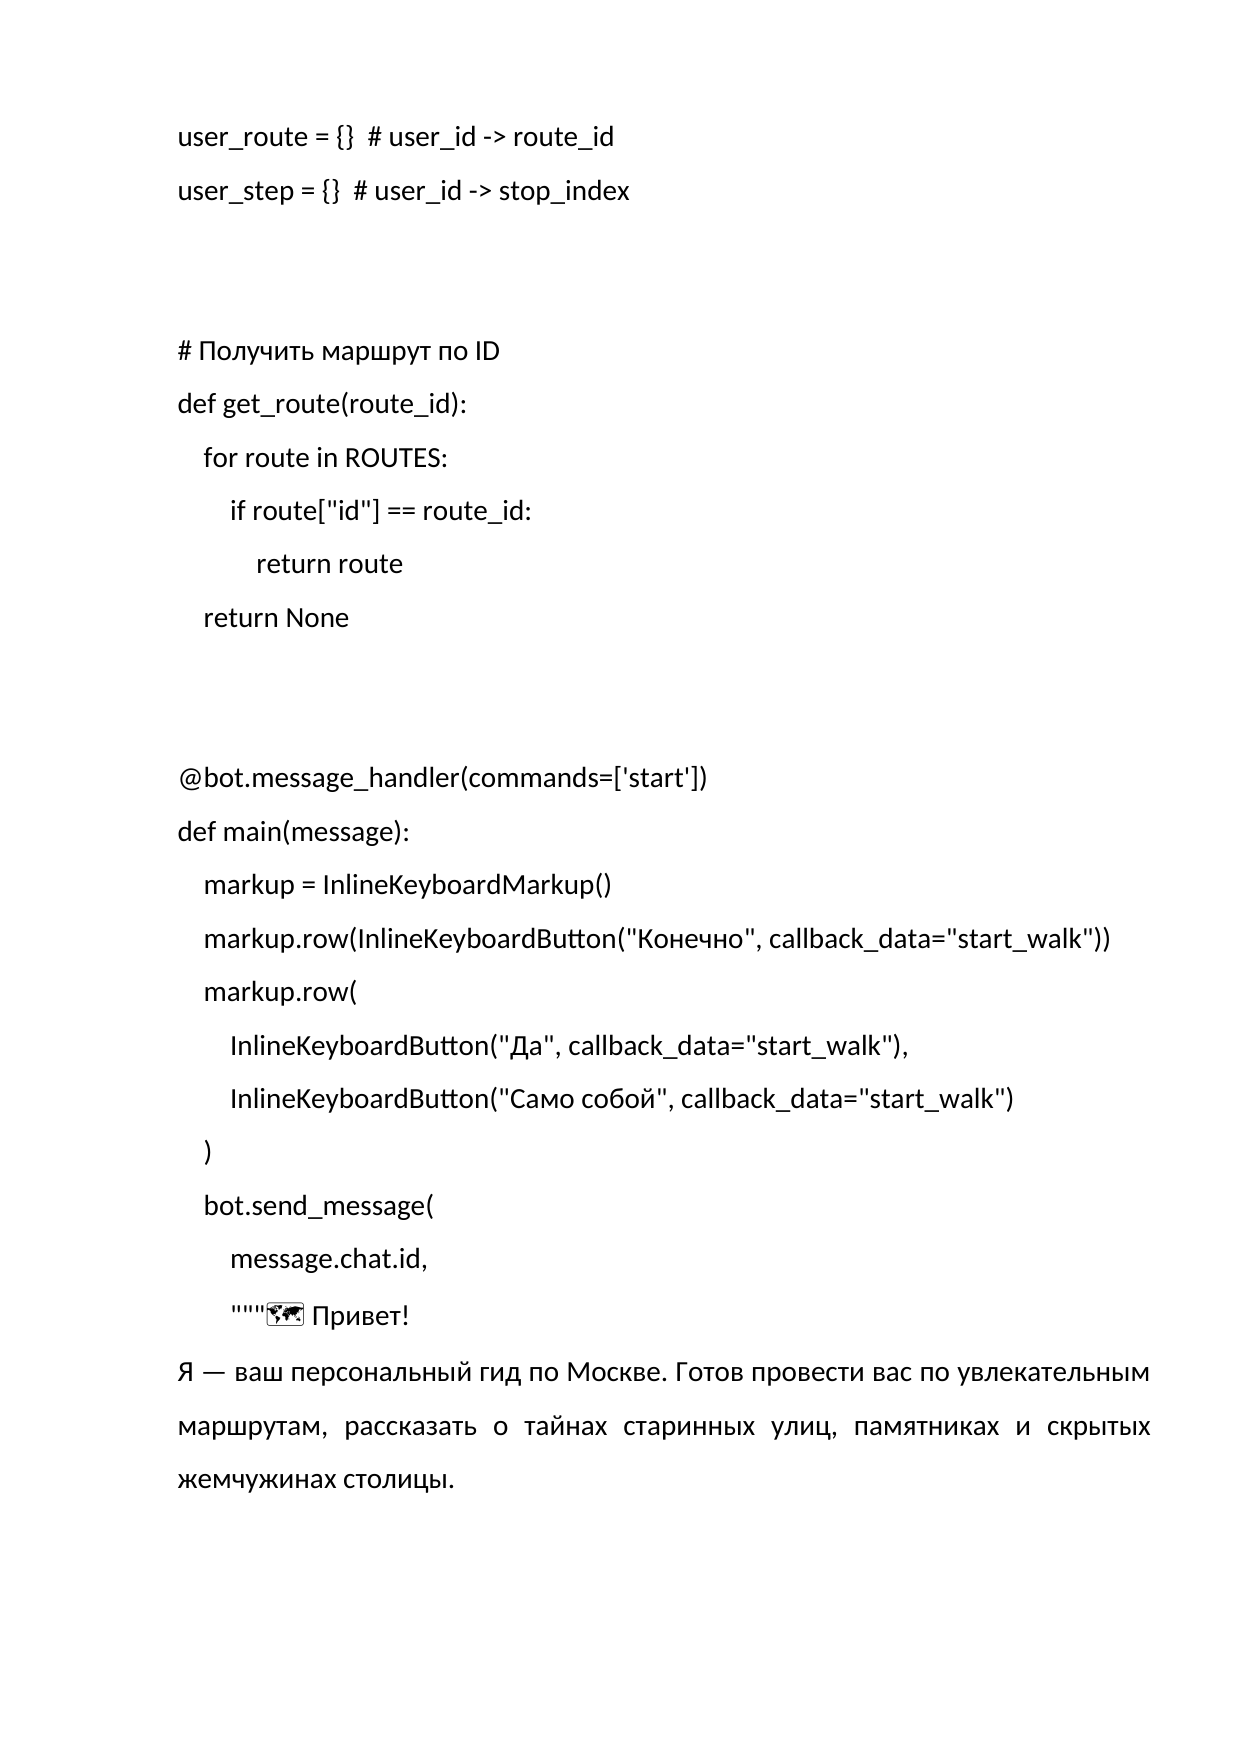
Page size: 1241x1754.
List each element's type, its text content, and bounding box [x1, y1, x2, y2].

text if route["id"] == route_id: [177, 492, 1152, 528]
text @bot.message_handler(commands=['start']) [177, 759, 1152, 795]
text Я — ваш персональный гид по Москве. Готов провести вас по увлекательным маршрутам, рассказать о тайнах старинных улиц, памятниках и скрытых жемчужинах столицы. [177, 1353, 1152, 1496]
text return None [177, 599, 1152, 635]
text bot.send_message( [177, 1187, 1152, 1222]
text """🗺️ Привет! [177, 1294, 1152, 1333]
text user_route = {} # user_id -> route_id [177, 118, 1152, 154]
text InlineKeyboardButton("Само собой", callback_data="start_walk") [177, 1080, 1152, 1116]
text def get_route(route_id): [177, 385, 1152, 421]
text markup.row(InlineKeyboardButton("Конечно", callback_data="start_walk")) [177, 920, 1152, 955]
text return route [177, 546, 1152, 581]
text def main(message): [177, 813, 1152, 848]
text for route in ROUTES: [177, 439, 1152, 474]
text # Получить маршрут по ID [177, 332, 1152, 367]
text message.chat.id, [177, 1240, 1152, 1276]
text markup = InlineKeyboardMarkup() [177, 866, 1152, 902]
text ) [177, 1133, 1152, 1169]
text InlineKeyboardButton("Да", callback_data="start_walk"), [177, 1027, 1152, 1062]
text user_step = {} # user_id -> stop_index [177, 172, 1152, 207]
text markup.row( [177, 973, 1152, 1009]
